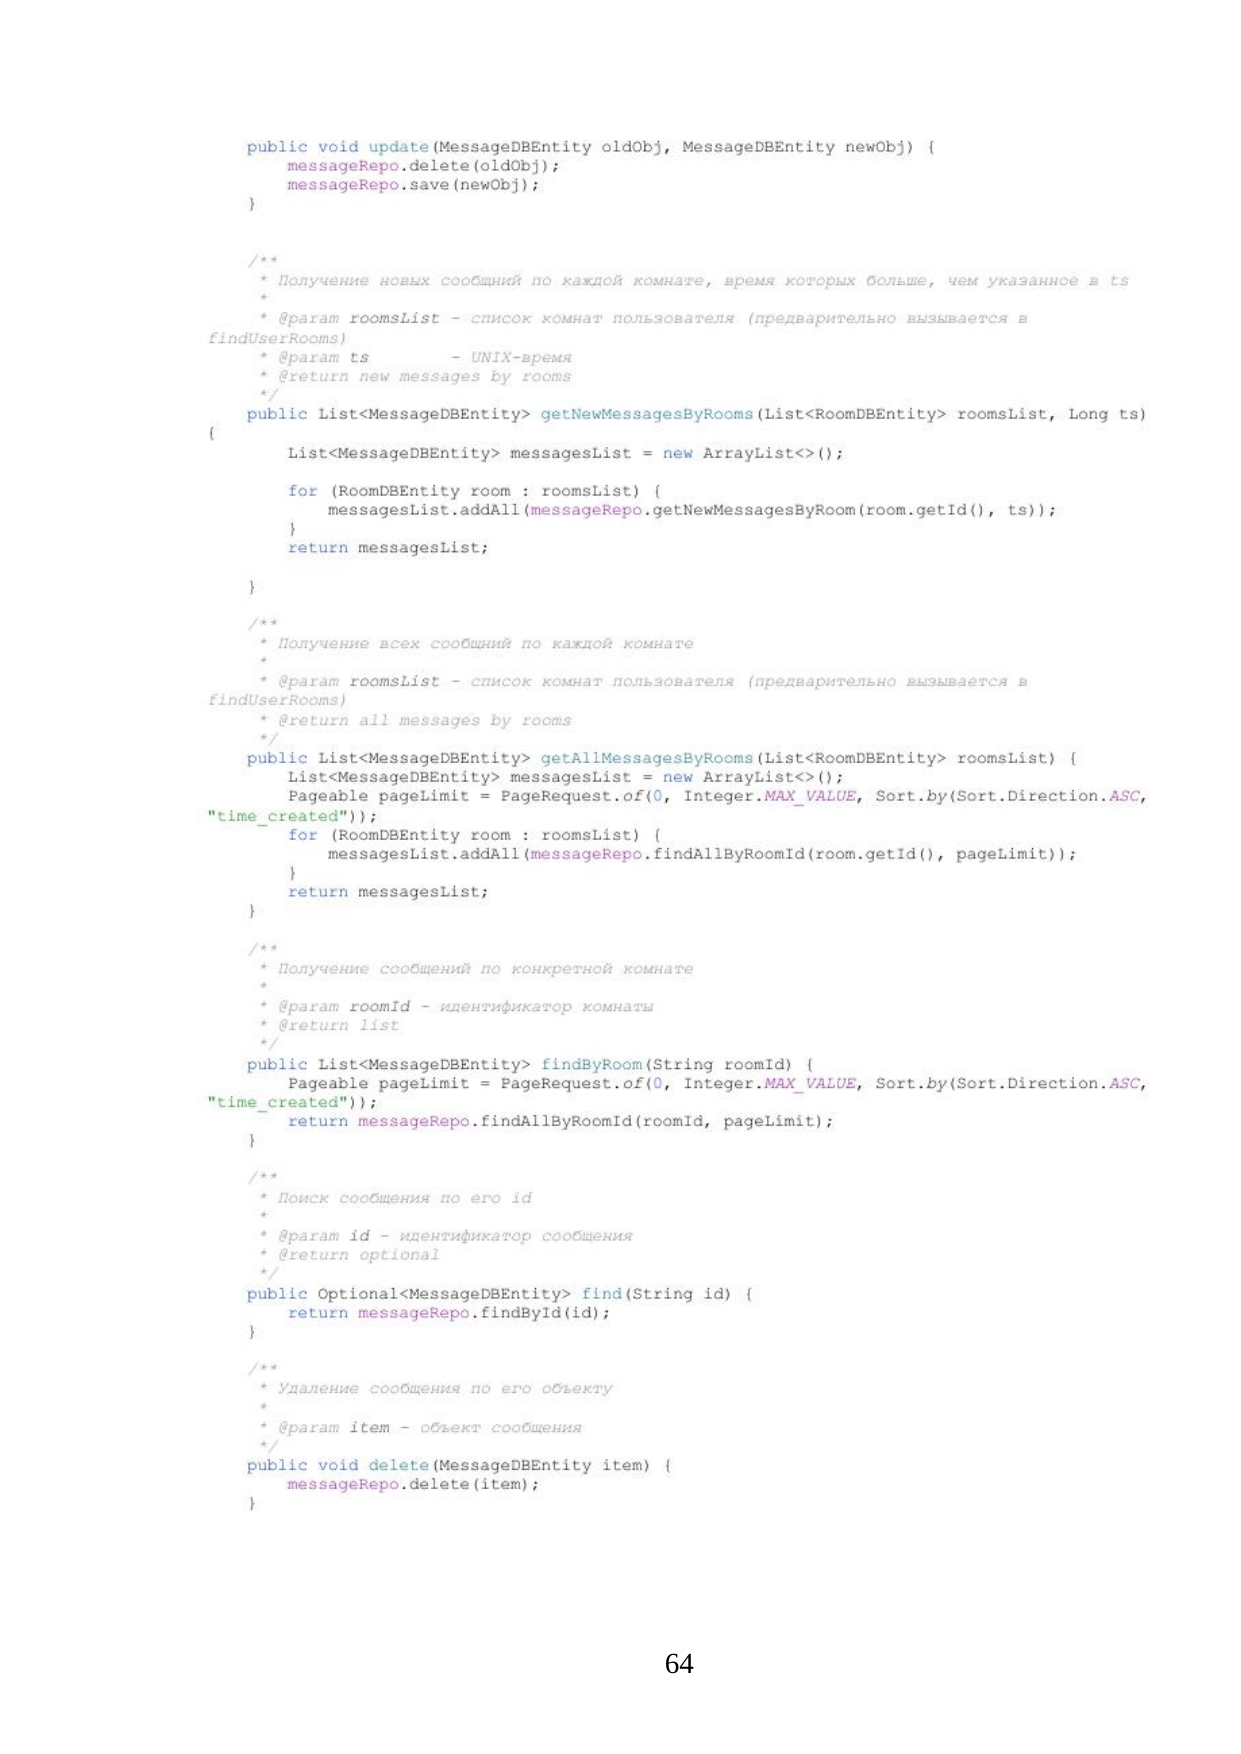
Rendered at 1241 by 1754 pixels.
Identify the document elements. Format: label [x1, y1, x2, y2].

picture [177, 118, 1182, 1539]
